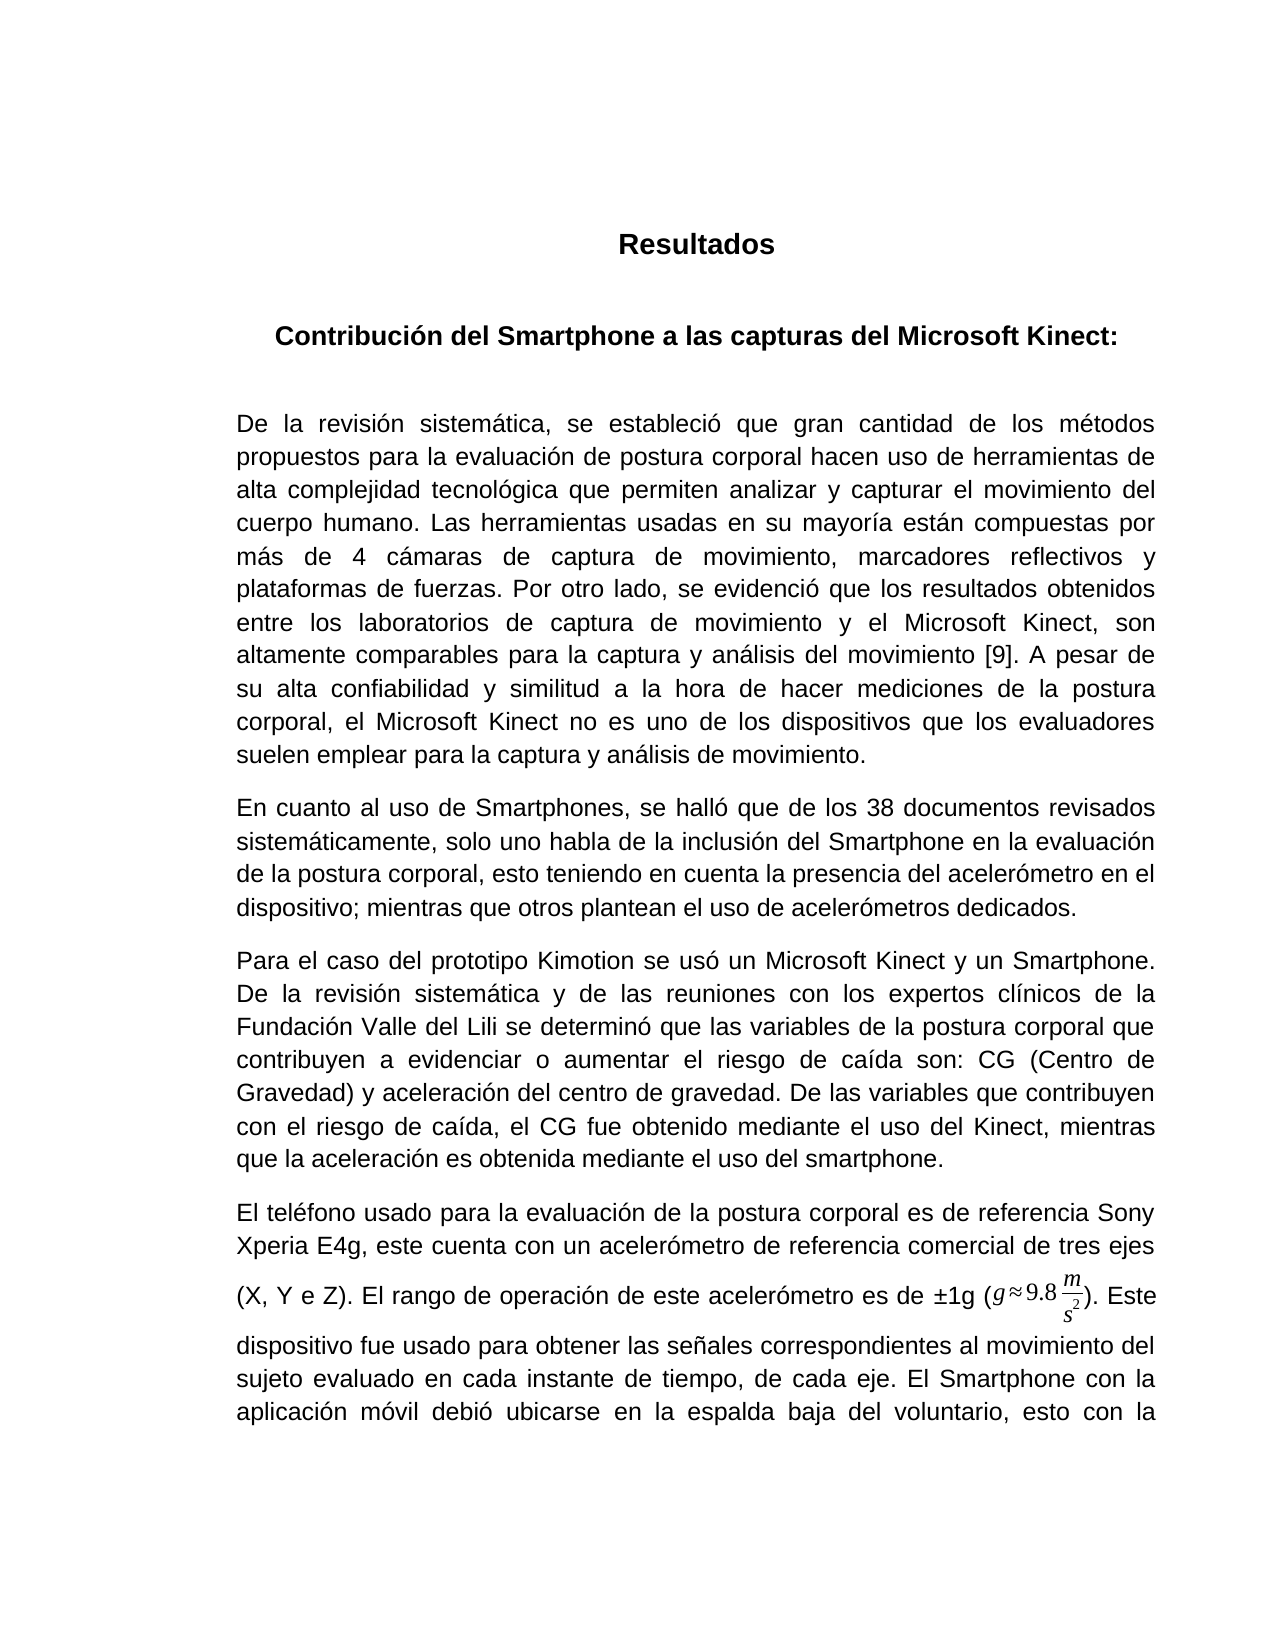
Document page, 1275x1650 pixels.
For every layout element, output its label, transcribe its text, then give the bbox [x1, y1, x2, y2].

text Para el caso del prototipo Kimotion se usó un Microsoft Kinect y un Smartphone. De la revisión sistemática y de las reuniones con los expertos clínicos de la Fundación Valle del Lili se determinó que las variables de la postura corporal que contribuyen a evidenciar o aumentar el riesgo de caída son: CG (Centro de Gravedad) y aceleración del centro de gravedad. De las variables que contribuyen con el riesgo de caída, el CG fue obtenido mediante el uso del Kinect, mientras que la aceleración es obtenida mediante el uso del smartphone. [236, 946, 1157, 1173]
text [236, 1198, 1157, 1426]
text De la revisión sistemática, se estableció que gran cantidad de los métodos propuestos para la evaluación de postura corporal hacen uso de herramientas de alta complejidad tecnológica que permiten analizar y capturar el movimiento del cuerpo humano. Las herramientas usadas en su mayoría están compuestas por más de 4 cámaras de captura de movimiento, marcadores reflectivos y plataformas de fuerzas. Por otro lado, se evidenció que los resultados obtenidos entre los laboratorios de captura de movimiento y el Microsoft Kinect, son altamente comparables para la captura y análisis del movimiento [9]. A pesar de su alta confiabilidad y similitud a la hora de hacer mediciones de la postura corporal, el Microsoft Kinect no es uno de los dispositivos que los evaluadores suelen emplear para la captura y análisis de movimiento. [236, 409, 1157, 768]
text En cuanto al uso de Smartphones, se halló que de los 38 documentos revisados sistemáticamente, solo uno habla de la inclusión del Smartphone en la evaluación de la postura corporal, esto teniendo en cuenta la presencia del acelerómetro en el dispositivo; mientras que otros plantean el uso de acelerómetros dedicados. [236, 793, 1157, 921]
subtitle Contribución del Smartphone a las capturas del Microsoft Kinect: [236, 319, 1157, 351]
subtitle Resultados [236, 227, 1157, 261]
